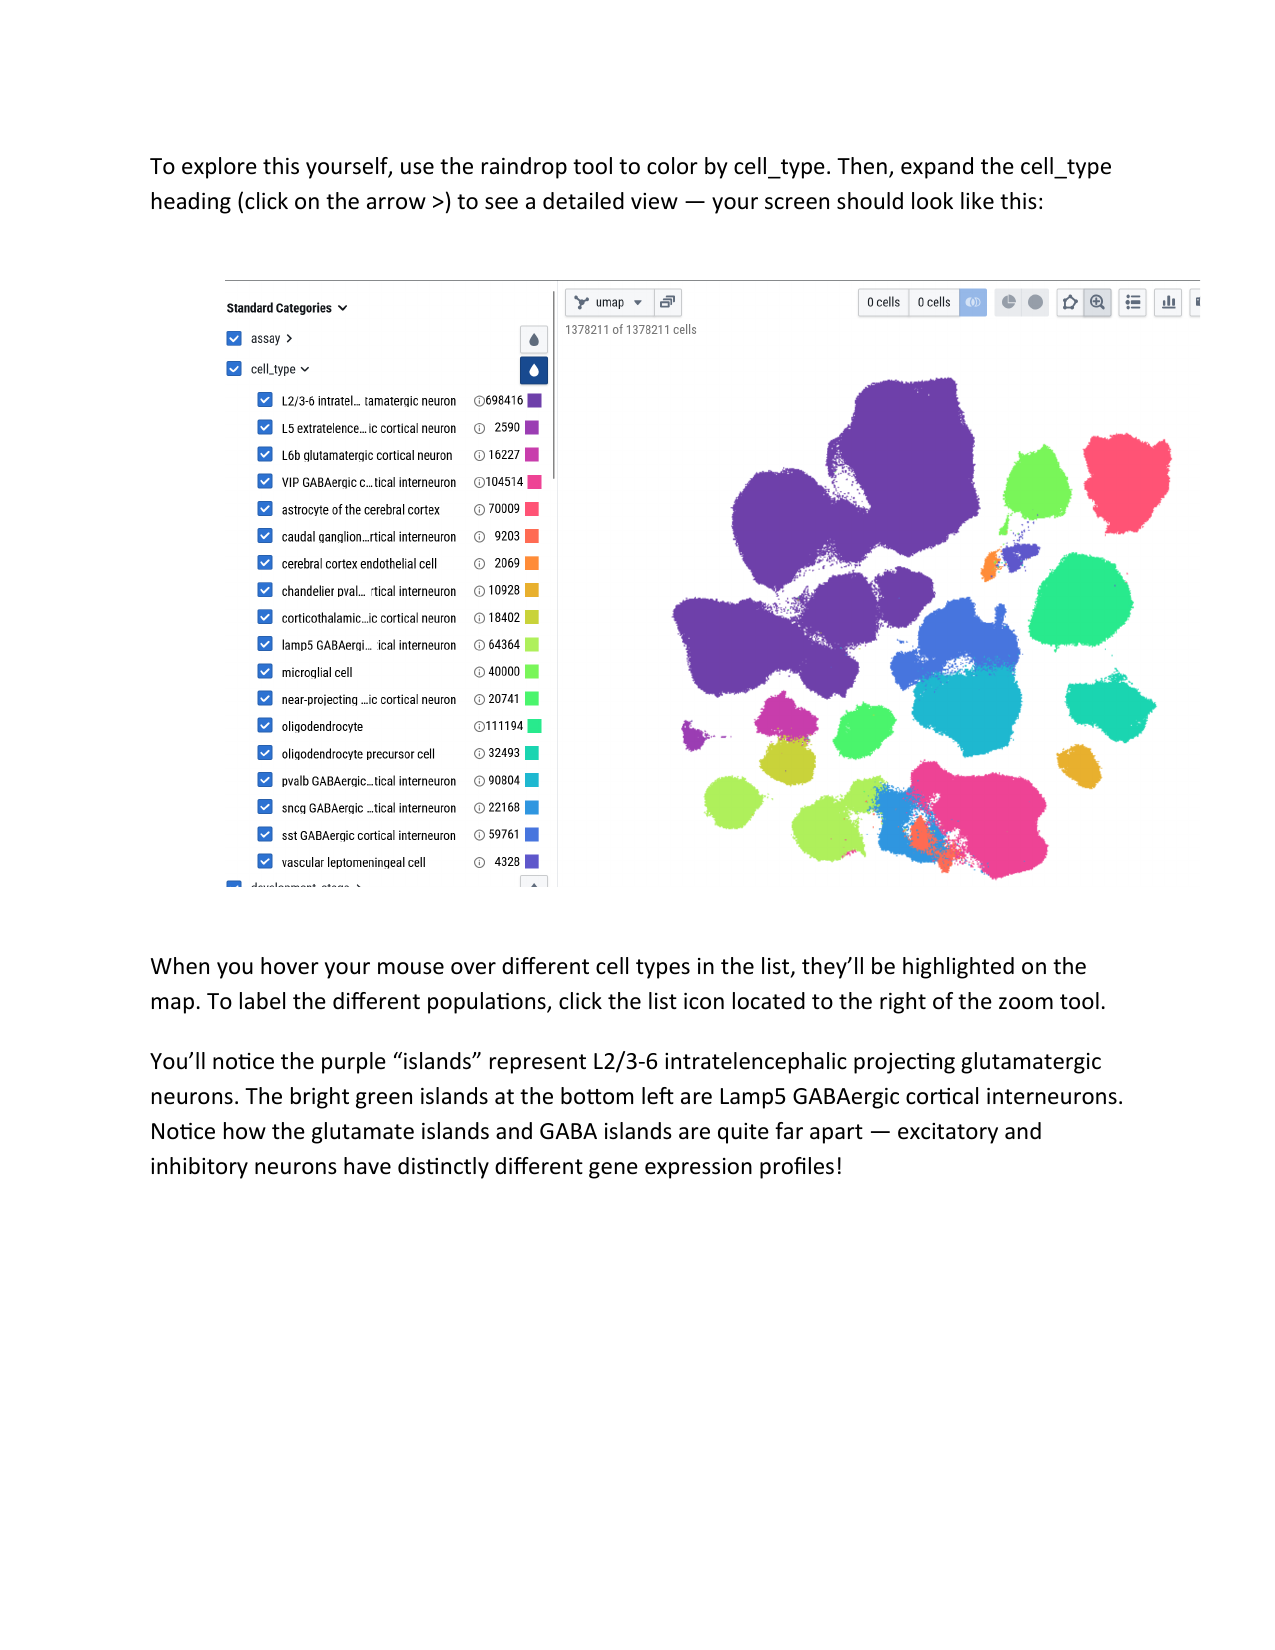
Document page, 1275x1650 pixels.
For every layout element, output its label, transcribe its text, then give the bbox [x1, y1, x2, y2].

text When you hover your mouse over different cell types in the list, they’ll be highlighted on the map. To label the different populations, click the list icon located to the right of the zoom tool. [150, 950, 1125, 1016]
text You’ll notice the purple “islands” represent L2/3-6 intratelencephalic projecting glutamatergic neurons. The bright green islands at the bottom left are Lamp5 GABAergic cortical interneurons. Notice how the glutamate islands and GABA islands are quite far apart — excitatory and inhibitory neurons have distinctly different gene expression profiles! [150, 1045, 1125, 1181]
picture [225, 280, 1200, 887]
text To explore this yourself, use the raindrop tool to color by cell_type. Then, expand the cell_type heading (click on the arrow >) to see a detailed view — your screen should look like this: [150, 150, 1125, 216]
